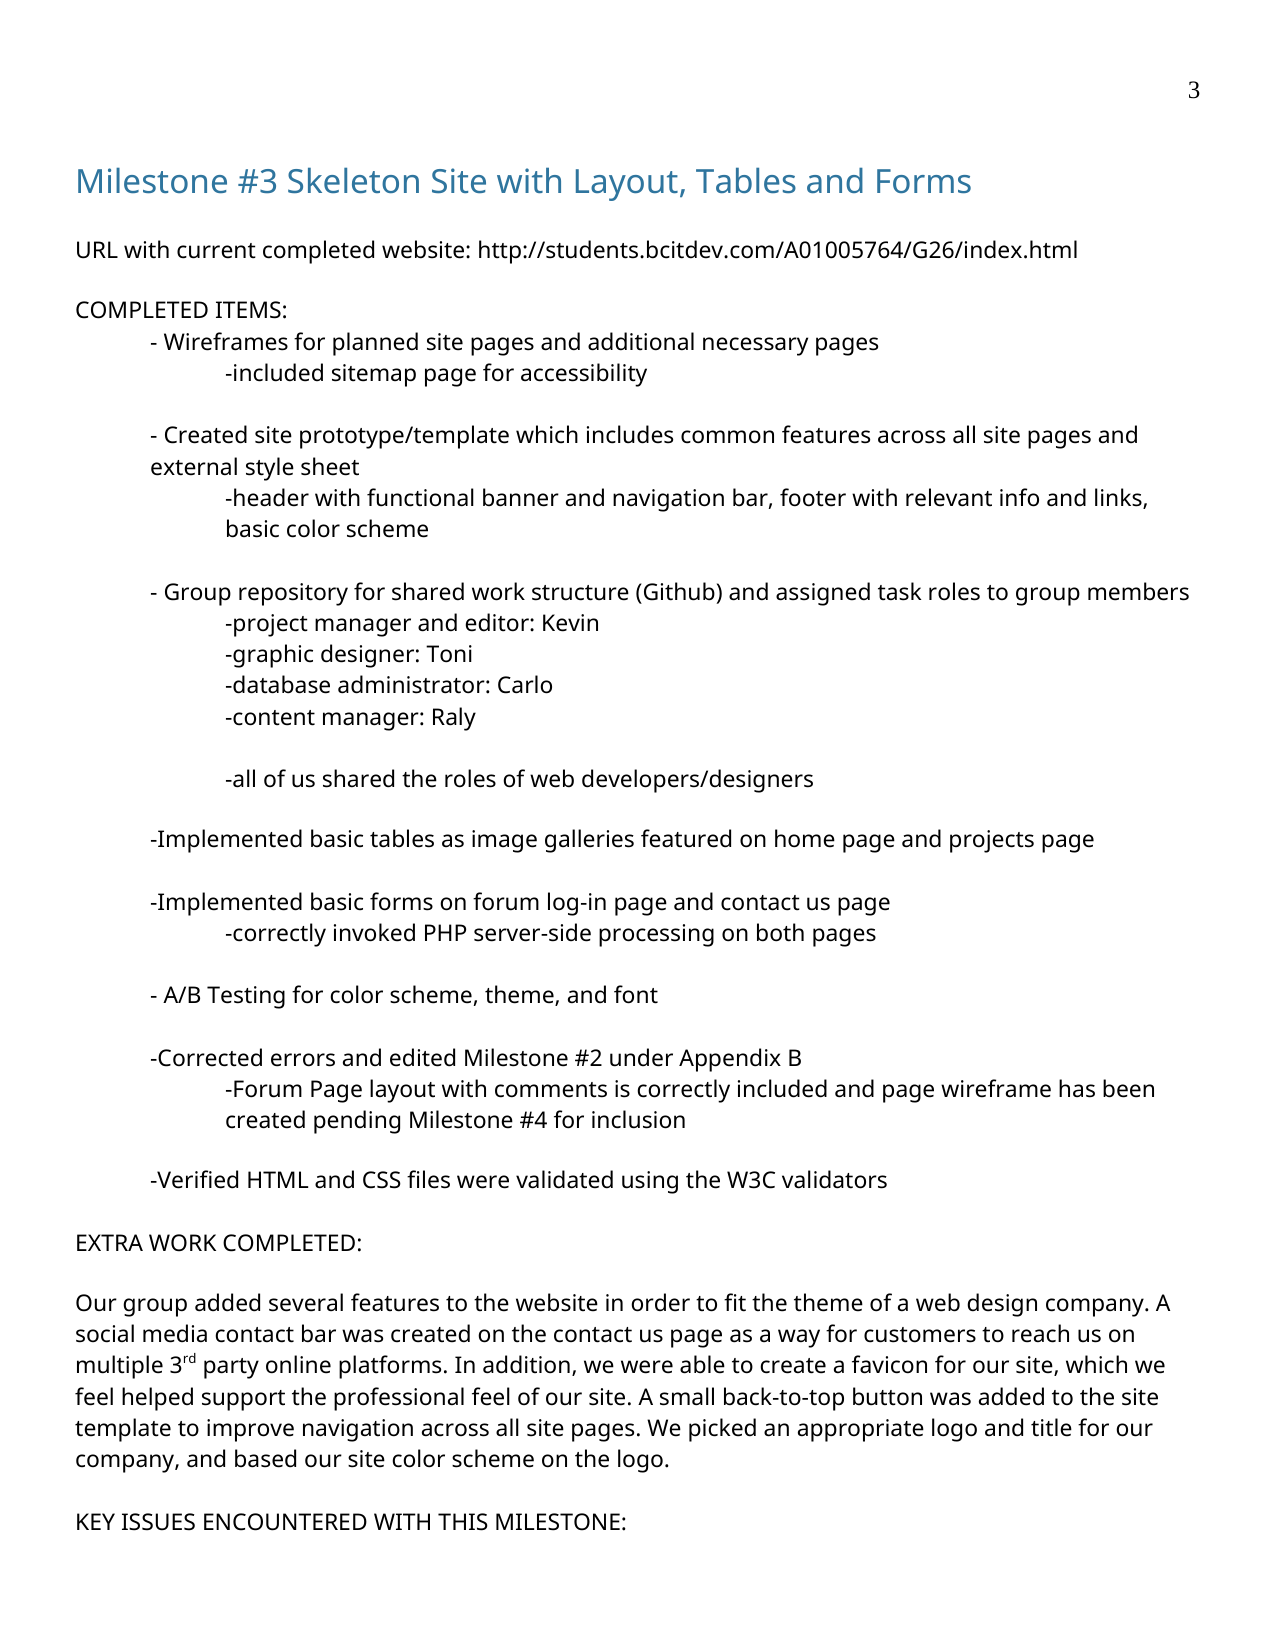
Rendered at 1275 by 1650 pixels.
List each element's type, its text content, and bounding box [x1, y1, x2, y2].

text COMPLETED ITEMS: [75, 294, 1200, 325]
text - Created site prototype/template which includes common features across all site pages and external style sheet [150, 419, 1200, 482]
text -Corrected errors and edited Milestone #2 under Appendix B [75, 1042, 1200, 1073]
text Our group added several features to the website in order to fit the theme of a web design company. A social media contact bar was created on the contact us page as a way for customers to reach us on multiple 3rd party online platforms. In addition, we were able to create a favicon for our site, which we feel helped support the professional feel of our site. A small back-to-top button was added to the site template to improve navigation across all site pages. We picked an appropriate logo and title for our company, and based our site color scheme on the logo. [75, 1287, 1200, 1474]
text -correctly invoked PHP server-side processing on both pages [75, 917, 1200, 948]
text -header with functional banner and navigation bar, footer with relevant info and links, basic color scheme [225, 482, 1200, 544]
text KEY ISSUES ENCOUNTERED WITH THIS MILESTONE: [75, 1505, 1200, 1537]
text -project manager and editor: Kevin [75, 607, 1200, 638]
text - Group repository for shared work structure (Github) and assigned task roles to group members [75, 575, 1200, 607]
text - A/B Testing for color scheme, theme, and font [75, 979, 1200, 1010]
text EXTRA WORK COMPLETED: [75, 1227, 1200, 1258]
text -Implemented basic tables as image galleries featured on home page and projects page [75, 823, 1200, 854]
text -included sitemap page for accessibility [150, 357, 1200, 388]
subtitle Milestone #3 Skeleton Site with Layout, Tables and Forms [75, 157, 1200, 203]
text -Implemented basic forms on forum log-in page and contact us page [75, 885, 1200, 917]
text -content manager: Raly [150, 700, 1200, 732]
text -Verified HTML and CSS files were validated using the W3C validators [75, 1164, 1200, 1195]
text URL with current completed website: http://students.bcitdev.com/A01005764/G26/index.html [75, 234, 1200, 265]
text -all of us shared the roles of web developers/designers [150, 763, 1200, 794]
text - Wireframes for planned site pages and additional necessary pages [75, 325, 1200, 357]
text -database administrator: Carlo [150, 669, 1200, 700]
text -graphic designer: Toni [150, 638, 1200, 669]
text -Forum Page layout with comments is correctly included and page wireframe has been created pending Milestone #4 for inclusion [225, 1073, 1200, 1135]
